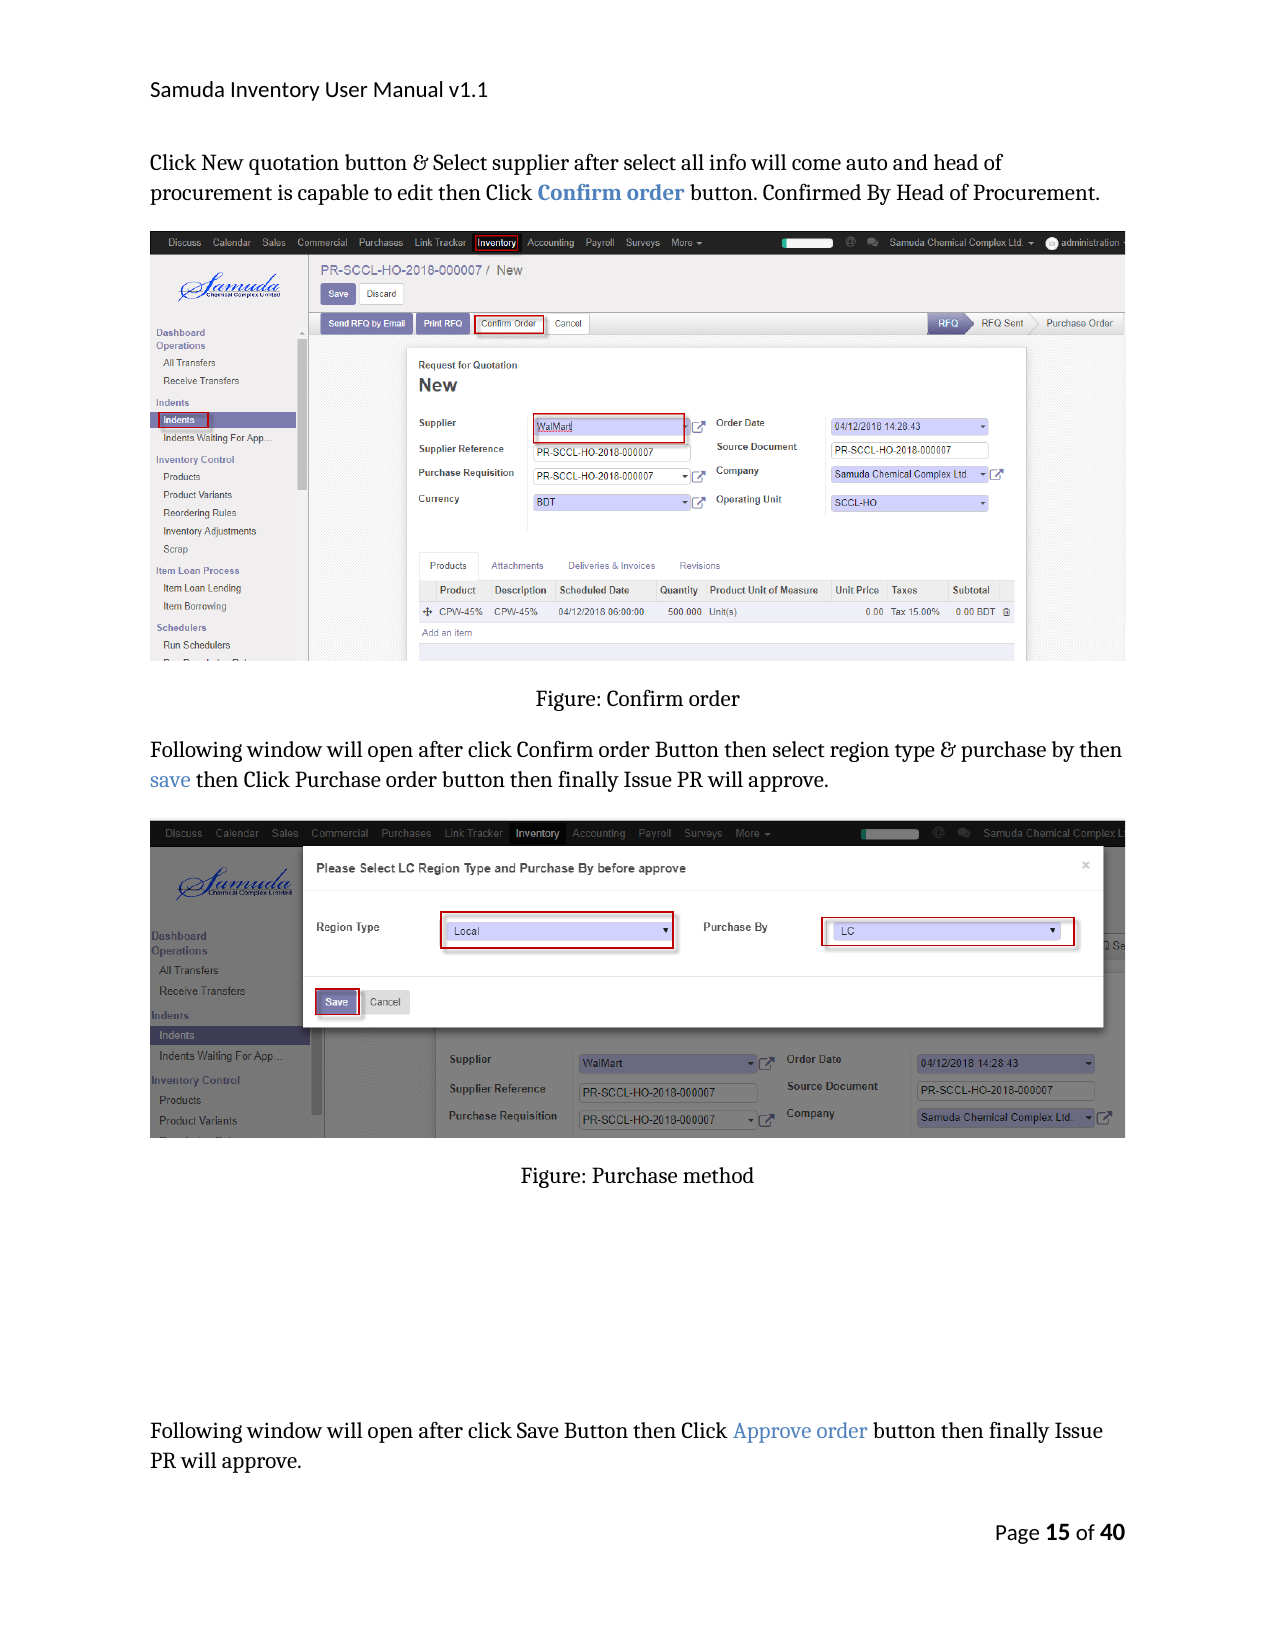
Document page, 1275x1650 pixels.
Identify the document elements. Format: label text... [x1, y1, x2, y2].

text Click New quotation button & Select supplier after select all info will come auto and head of procurement is capable to edit then Click Confirm order button. Confirmed By Head of Procurement. [150, 150, 1125, 207]
picture [150, 818, 1125, 1138]
picture [150, 231, 1125, 661]
text Following window will open after click Save Button then Click Approve order button then finally Issue PR will approve. [150, 1418, 1125, 1474]
text Following window will open after click Confirm order Button then select region type & purchase by then save then Click Purchase order button then finally Issue PR will approve. [150, 737, 1125, 793]
text Figure: Confirm order [150, 686, 1125, 712]
text Figure: Purchase method [150, 1163, 1125, 1189]
